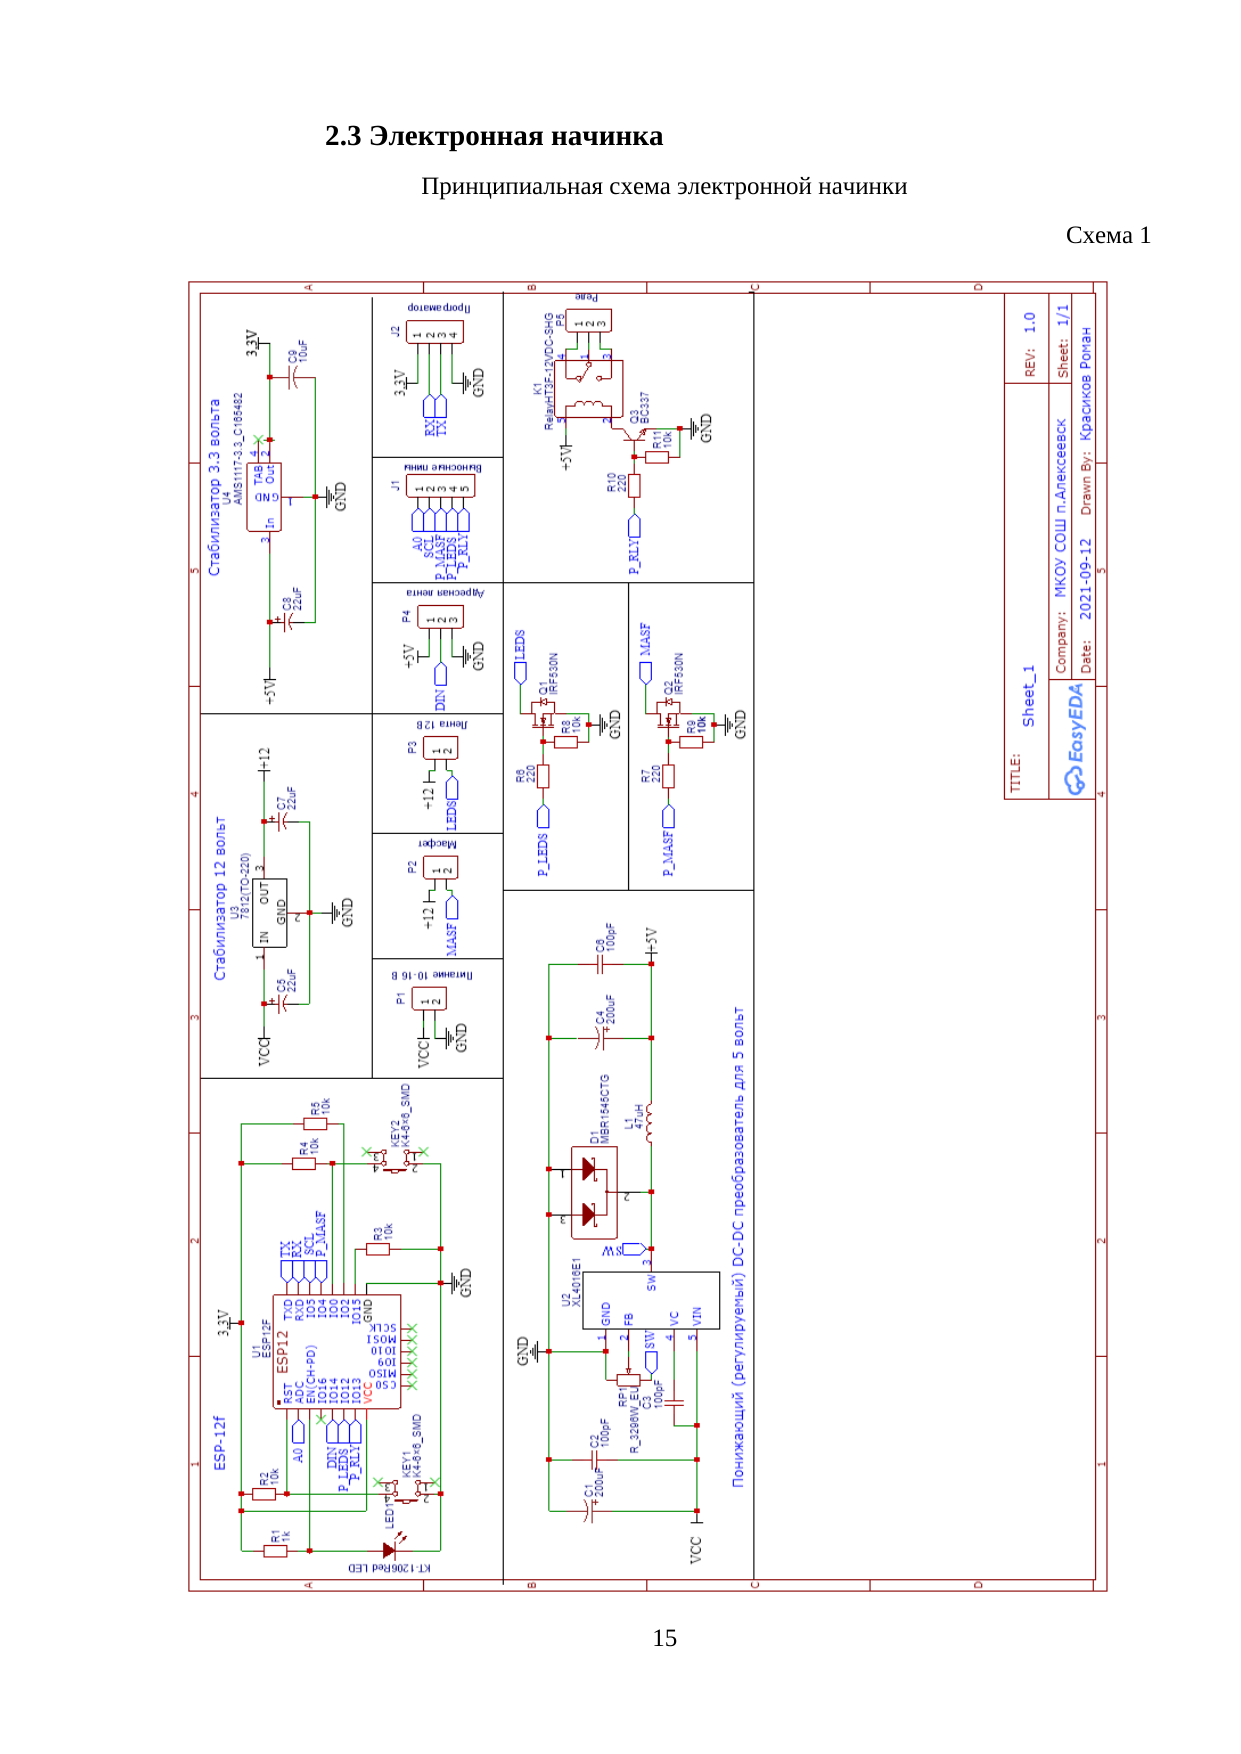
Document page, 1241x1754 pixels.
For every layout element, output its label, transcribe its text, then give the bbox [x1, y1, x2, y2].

text Схема 1 [177, 221, 1152, 249]
text 2.3 Электронная начинка [325, 118, 1152, 152]
picture [177, 270, 1119, 1602]
text Принципиальная схема электронной начинки [177, 171, 1152, 200]
